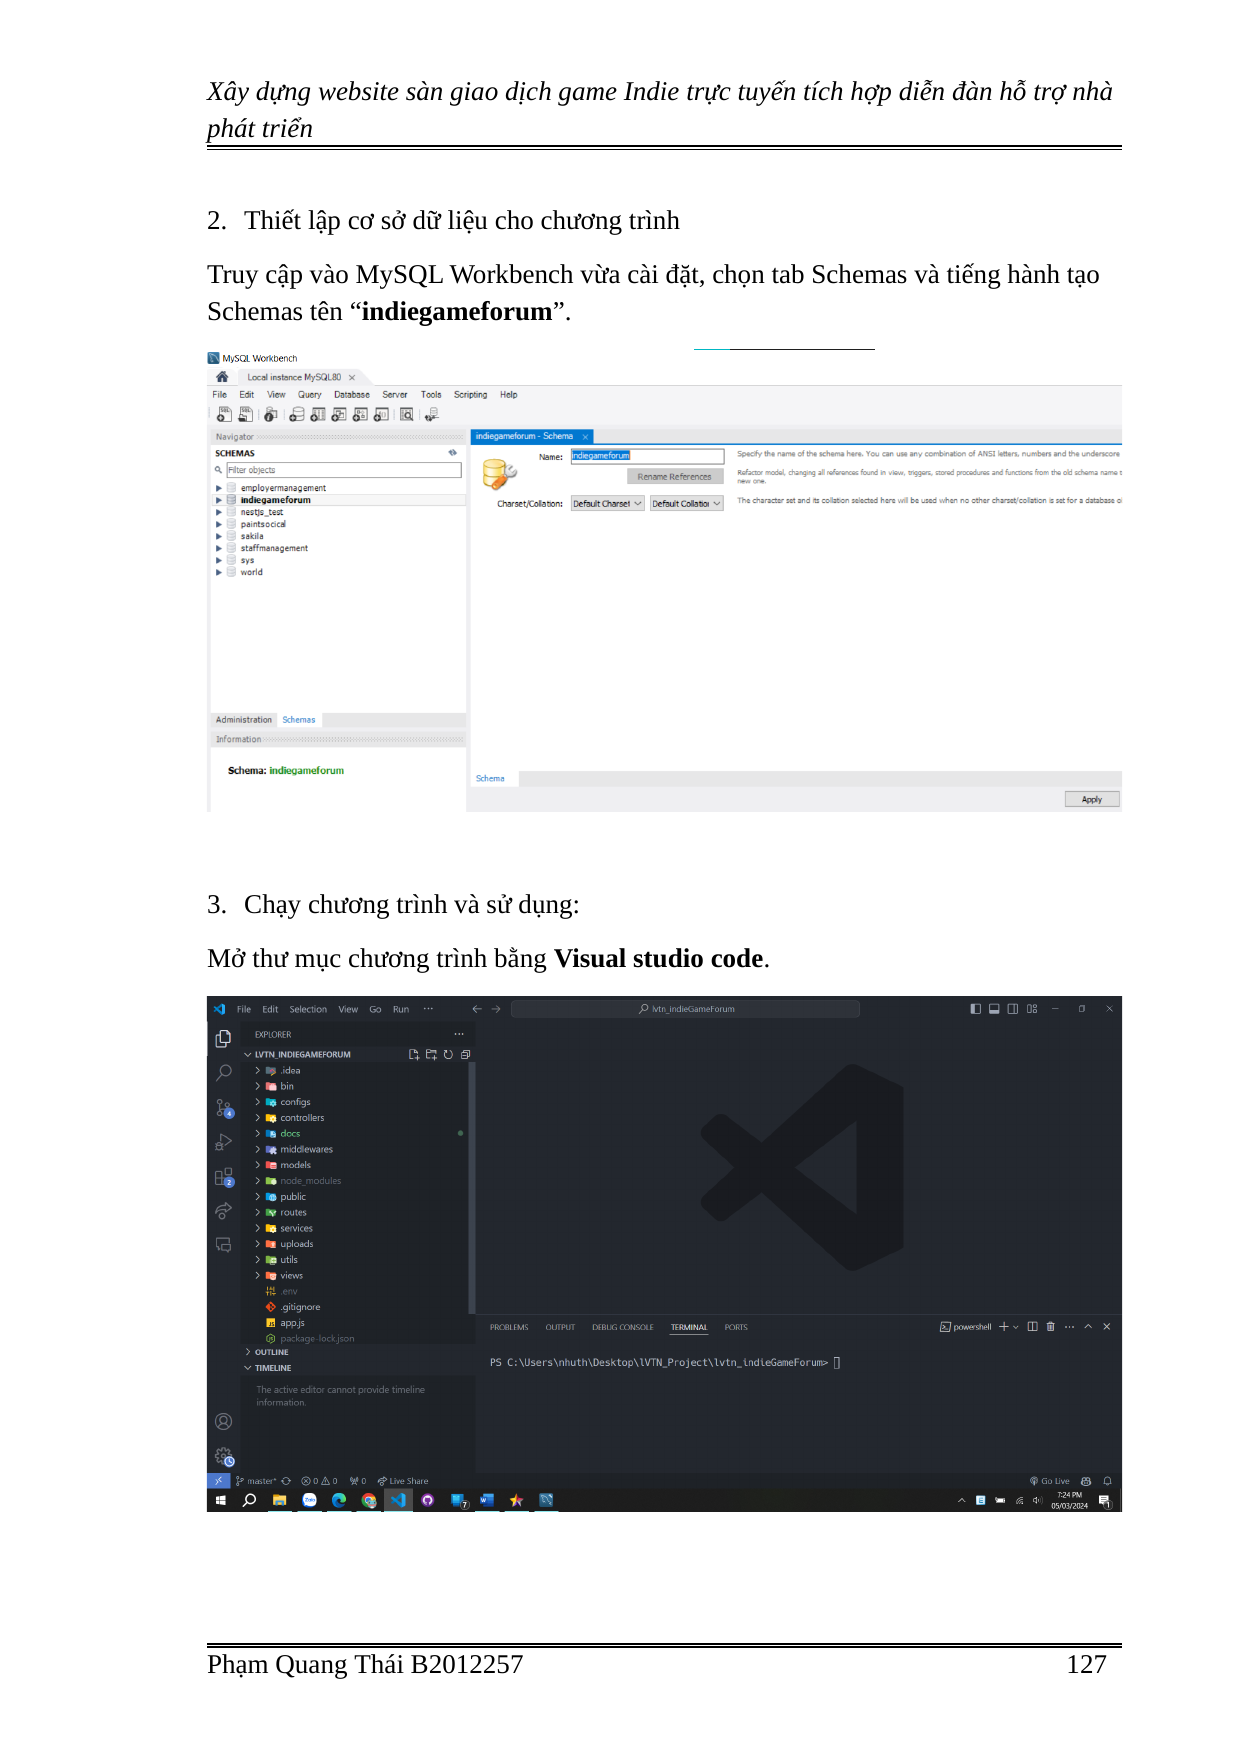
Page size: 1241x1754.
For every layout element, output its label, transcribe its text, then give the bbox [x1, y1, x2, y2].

text Truy cập vào MySQL Workbench vừa cài đặt, chọn tab Schemas và tiếng hành tạo Schemas tên “indiegameforum”. [207, 258, 1122, 327]
picture [206, 996, 1123, 1512]
list Thiết lập cơ sở dữ liệu cho chương trình [207, 204, 1122, 235]
list Chạy chương trình và sử dụng: [207, 888, 1122, 920]
text Mở thư mục chương trình bằng Visual studio code. [207, 942, 1122, 974]
picture [206, 349, 1123, 812]
